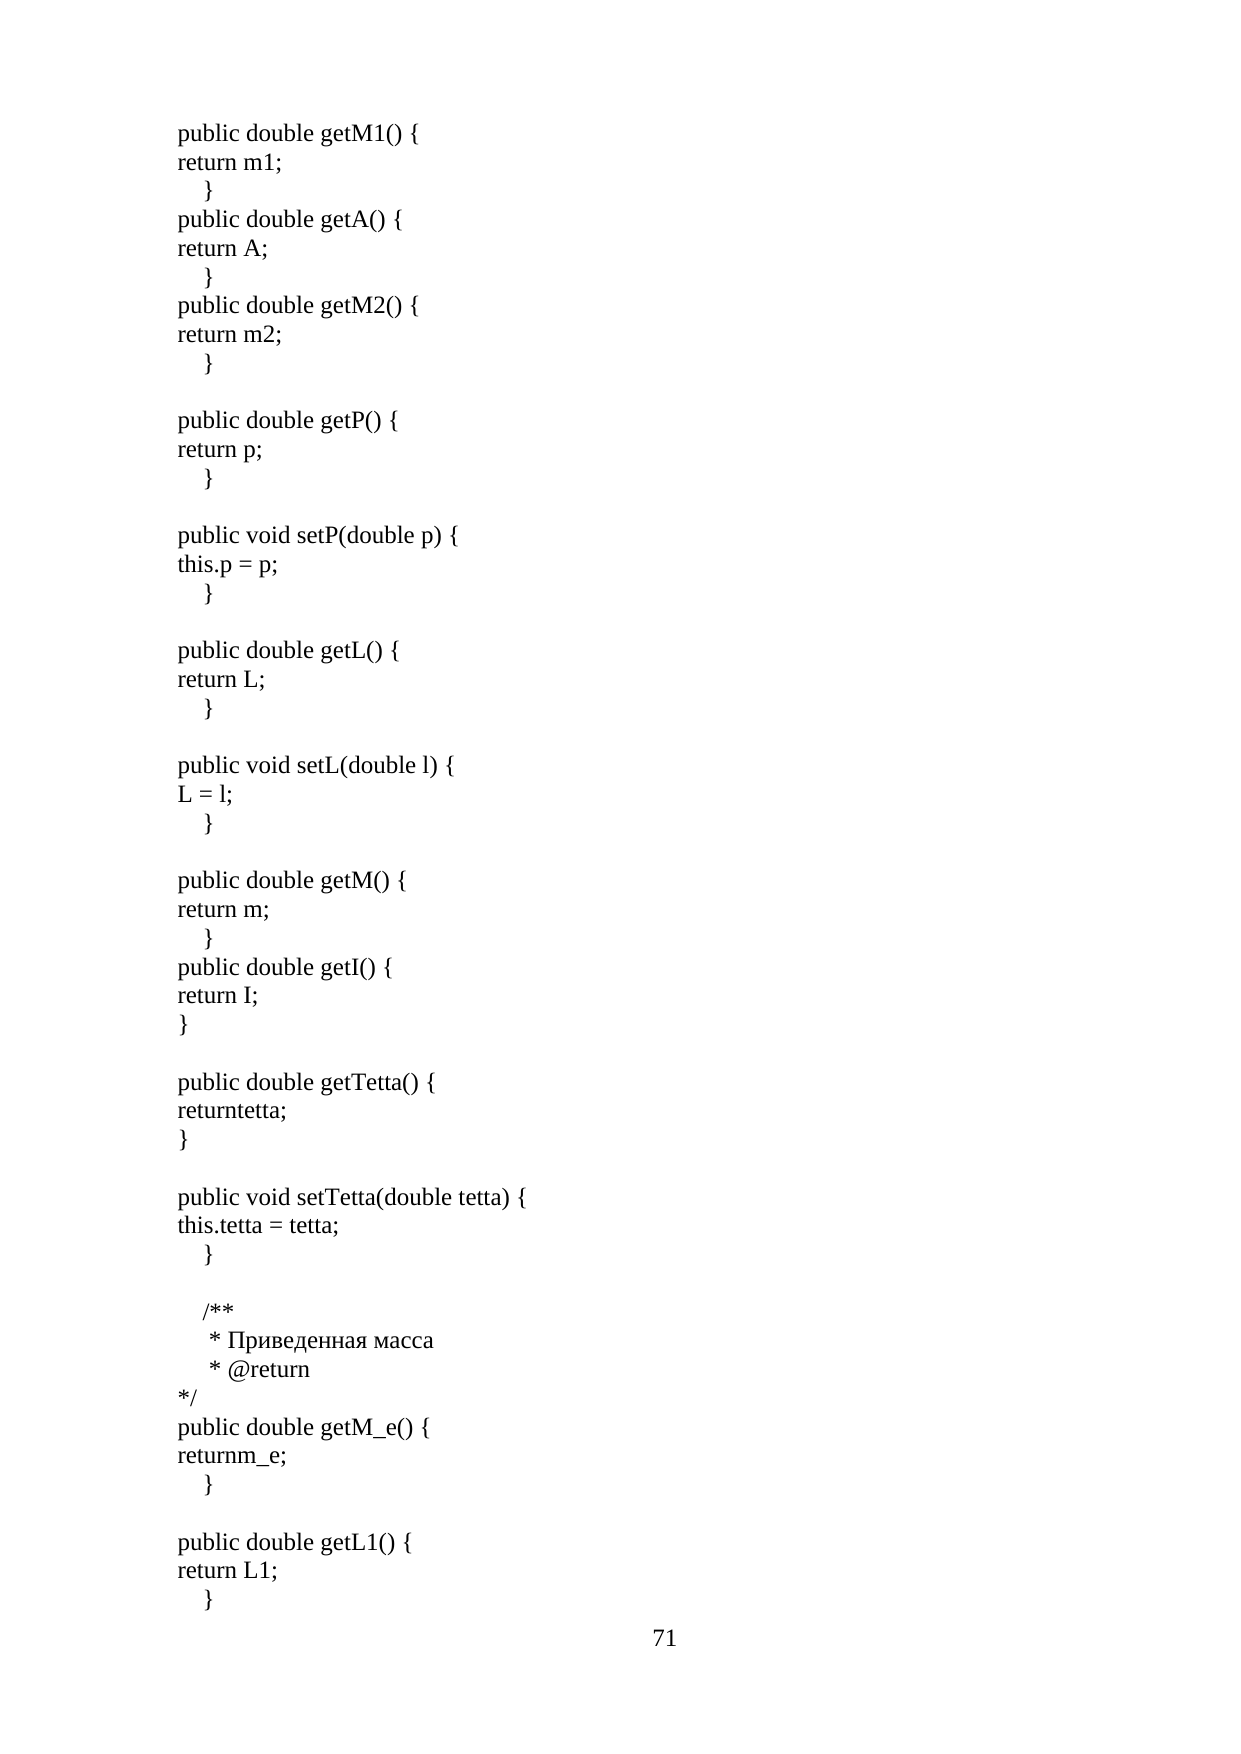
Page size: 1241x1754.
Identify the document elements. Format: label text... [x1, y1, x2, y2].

text public void setL(double l) { [177, 751, 1152, 779]
text public double getL1() { [177, 1527, 1152, 1556]
text } [177, 1009, 1152, 1038]
text return A; [177, 233, 1152, 262]
text returnm_e; [177, 1441, 1152, 1469]
text public double getP() { [177, 406, 1152, 434]
text } [177, 463, 1152, 492]
text public double getM1() { [177, 118, 1152, 147]
text } [177, 1239, 1152, 1268]
text } [177, 1469, 1152, 1498]
text public double getI() { [177, 952, 1152, 981]
text return L; [177, 664, 1152, 693]
text public double getL() { [177, 636, 1152, 664]
text } [177, 1124, 1152, 1153]
text public double getTetta() { [177, 1067, 1152, 1096]
text } [177, 923, 1152, 952]
text * Приведенная масса [177, 1326, 1152, 1354]
text return L1; [177, 1556, 1152, 1584]
text return p; [177, 434, 1152, 463]
text return m; [177, 894, 1152, 923]
text return m1; [177, 147, 1152, 176]
text public double getA() { [177, 204, 1152, 233]
text this.p = p; [177, 549, 1152, 578]
text L = l; [177, 779, 1152, 808]
text return I; [177, 981, 1152, 1009]
text } [177, 348, 1152, 377]
text /** [177, 1297, 1152, 1326]
text public double getM() { [177, 866, 1152, 894]
text public void setP(double p) { [177, 521, 1152, 549]
text } [177, 693, 1152, 722]
text return m2; [177, 319, 1152, 348]
text * @return [177, 1354, 1152, 1383]
text } [177, 262, 1152, 291]
text } [177, 808, 1152, 837]
text */ [177, 1383, 1152, 1412]
text public void setTetta(double tetta) { [177, 1182, 1152, 1211]
text public double getM2() { [177, 291, 1152, 319]
text public double getM_e() { [177, 1412, 1152, 1441]
text this.tetta = tetta; [177, 1211, 1152, 1239]
text } [177, 1584, 1152, 1613]
text } [177, 176, 1152, 204]
text } [177, 578, 1152, 607]
text returntetta; [177, 1096, 1152, 1124]
